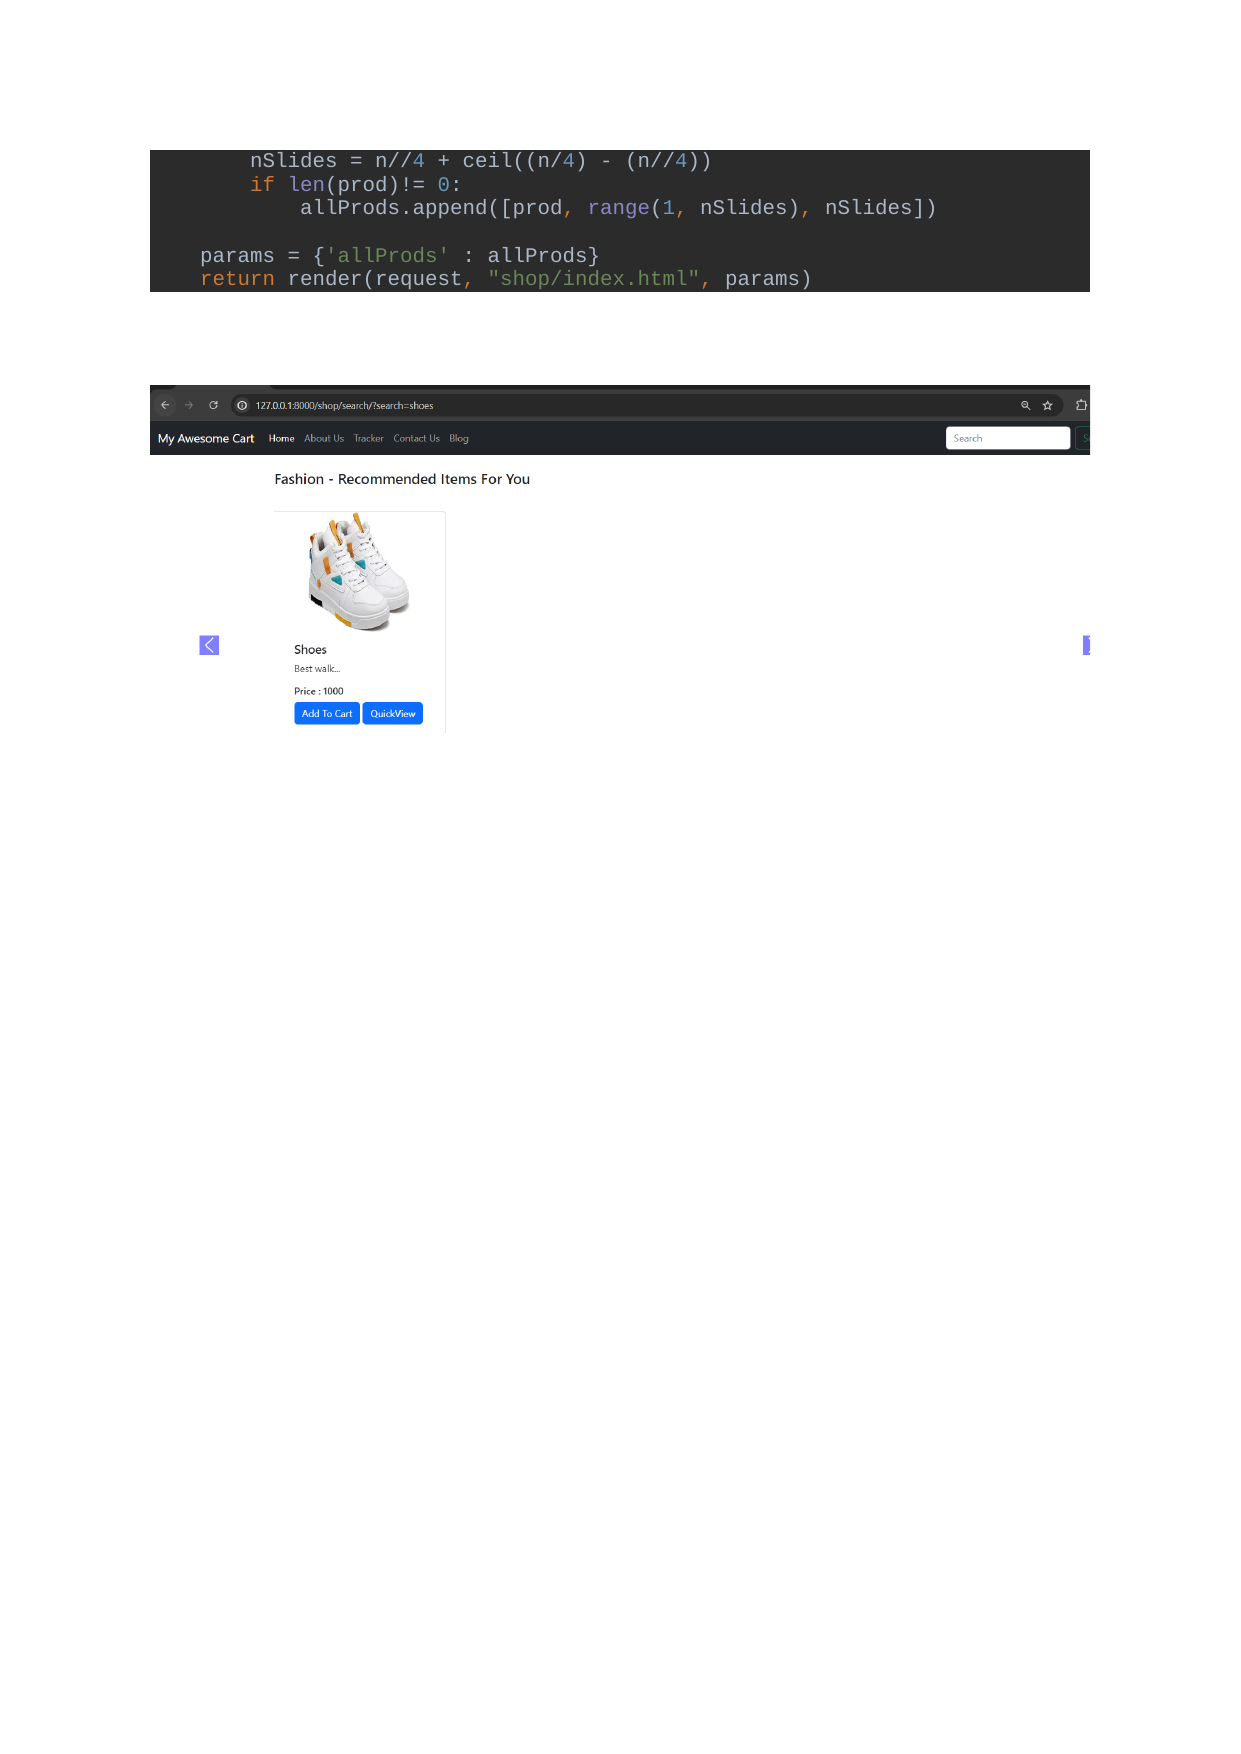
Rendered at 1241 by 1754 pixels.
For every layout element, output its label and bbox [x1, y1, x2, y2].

text [150, 150, 1090, 292]
picture [150, 385, 1091, 733]
